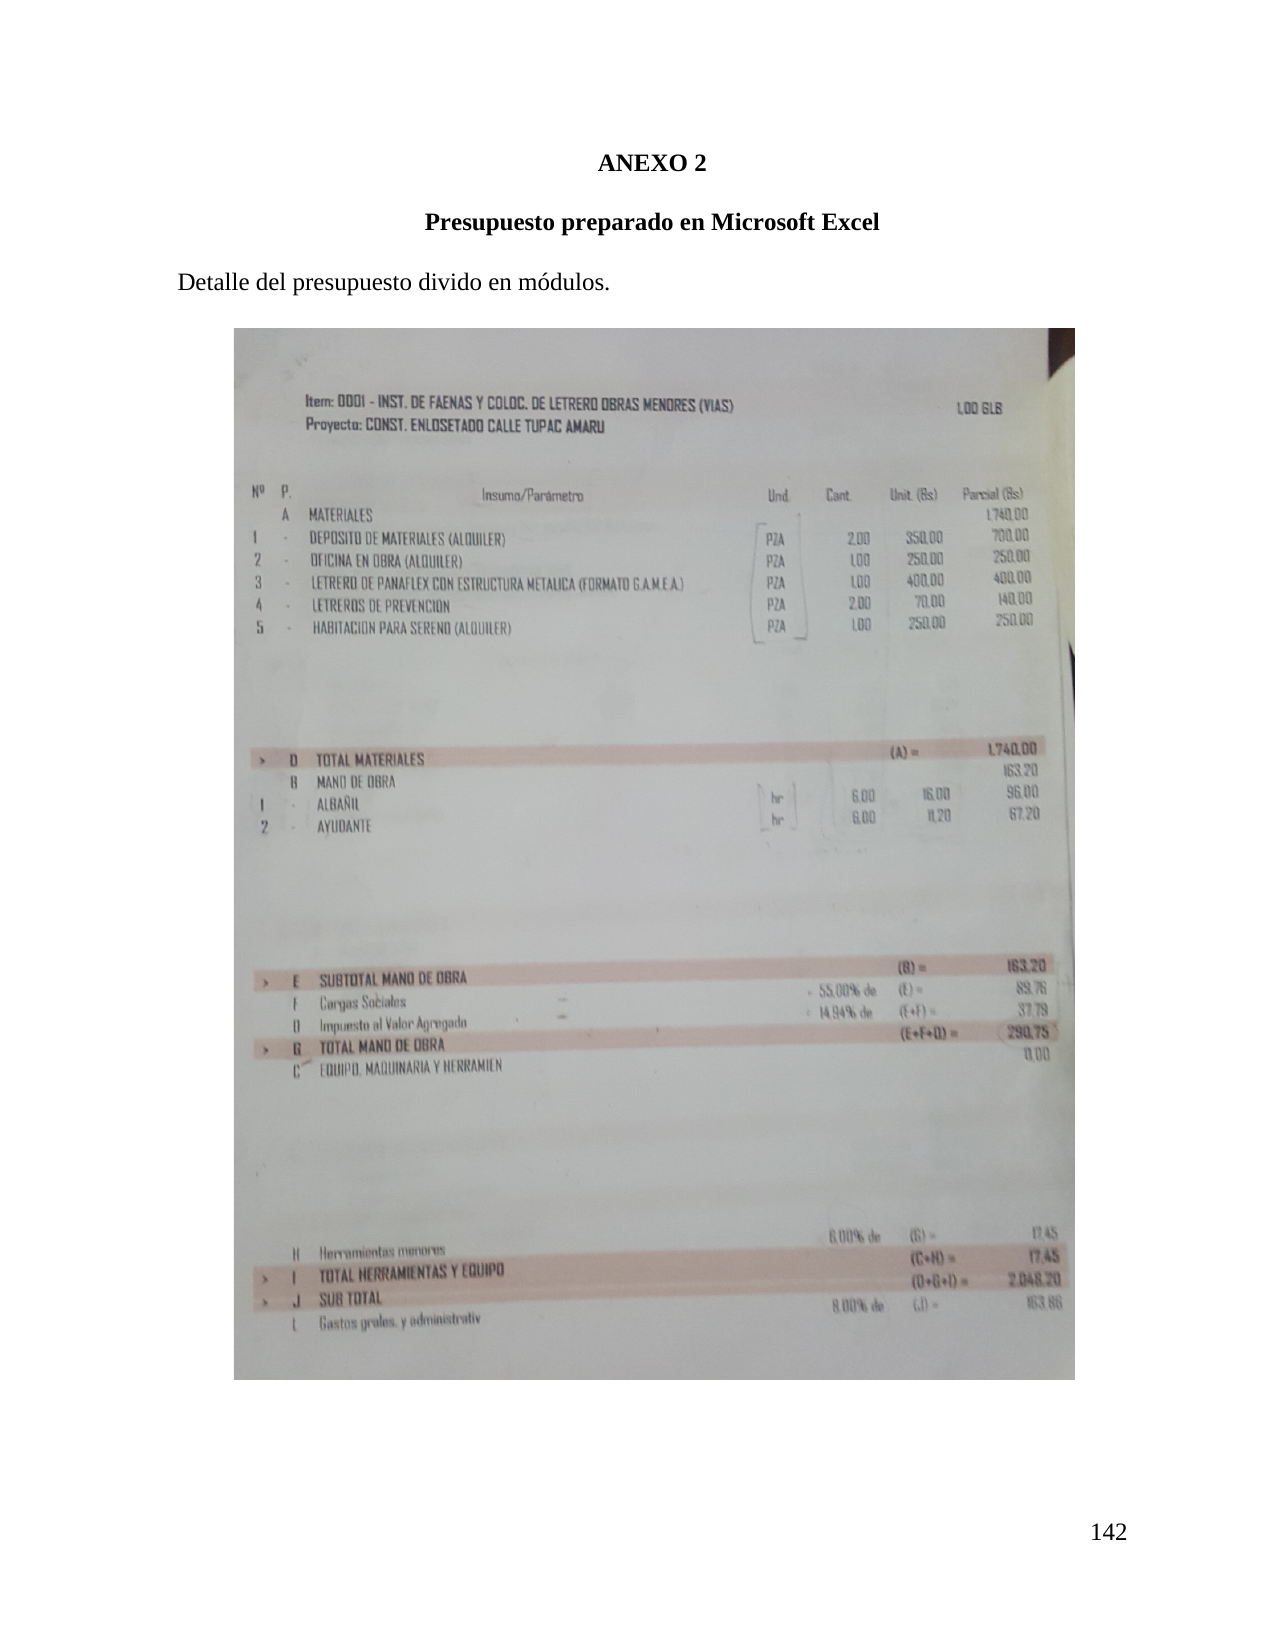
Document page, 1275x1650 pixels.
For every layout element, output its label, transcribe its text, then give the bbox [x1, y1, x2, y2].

text Presupuesto preparado en Microsoft Excel [177, 207, 1127, 236]
text ANEXO 2 [177, 148, 1127, 176]
text Detalle del presupuesto divido en módulos. [177, 267, 1127, 296]
picture [233, 328, 1075, 1380]
